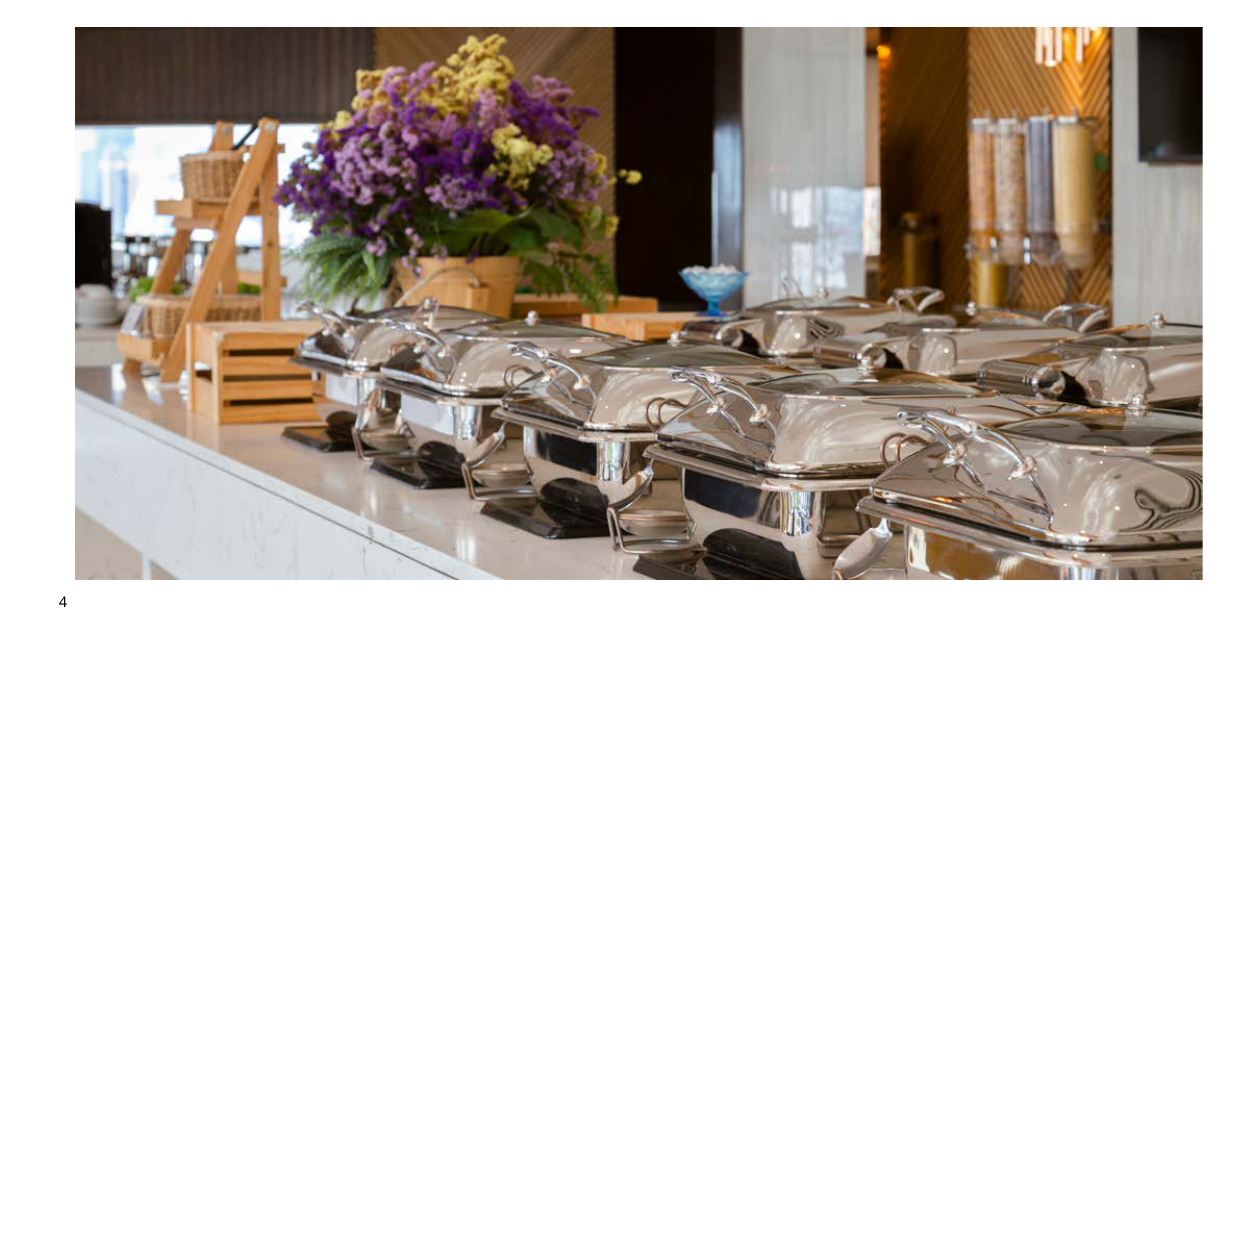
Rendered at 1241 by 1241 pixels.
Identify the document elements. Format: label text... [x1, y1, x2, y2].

picture [75, 27, 1203, 580]
text 4 [58, 591, 1186, 611]
